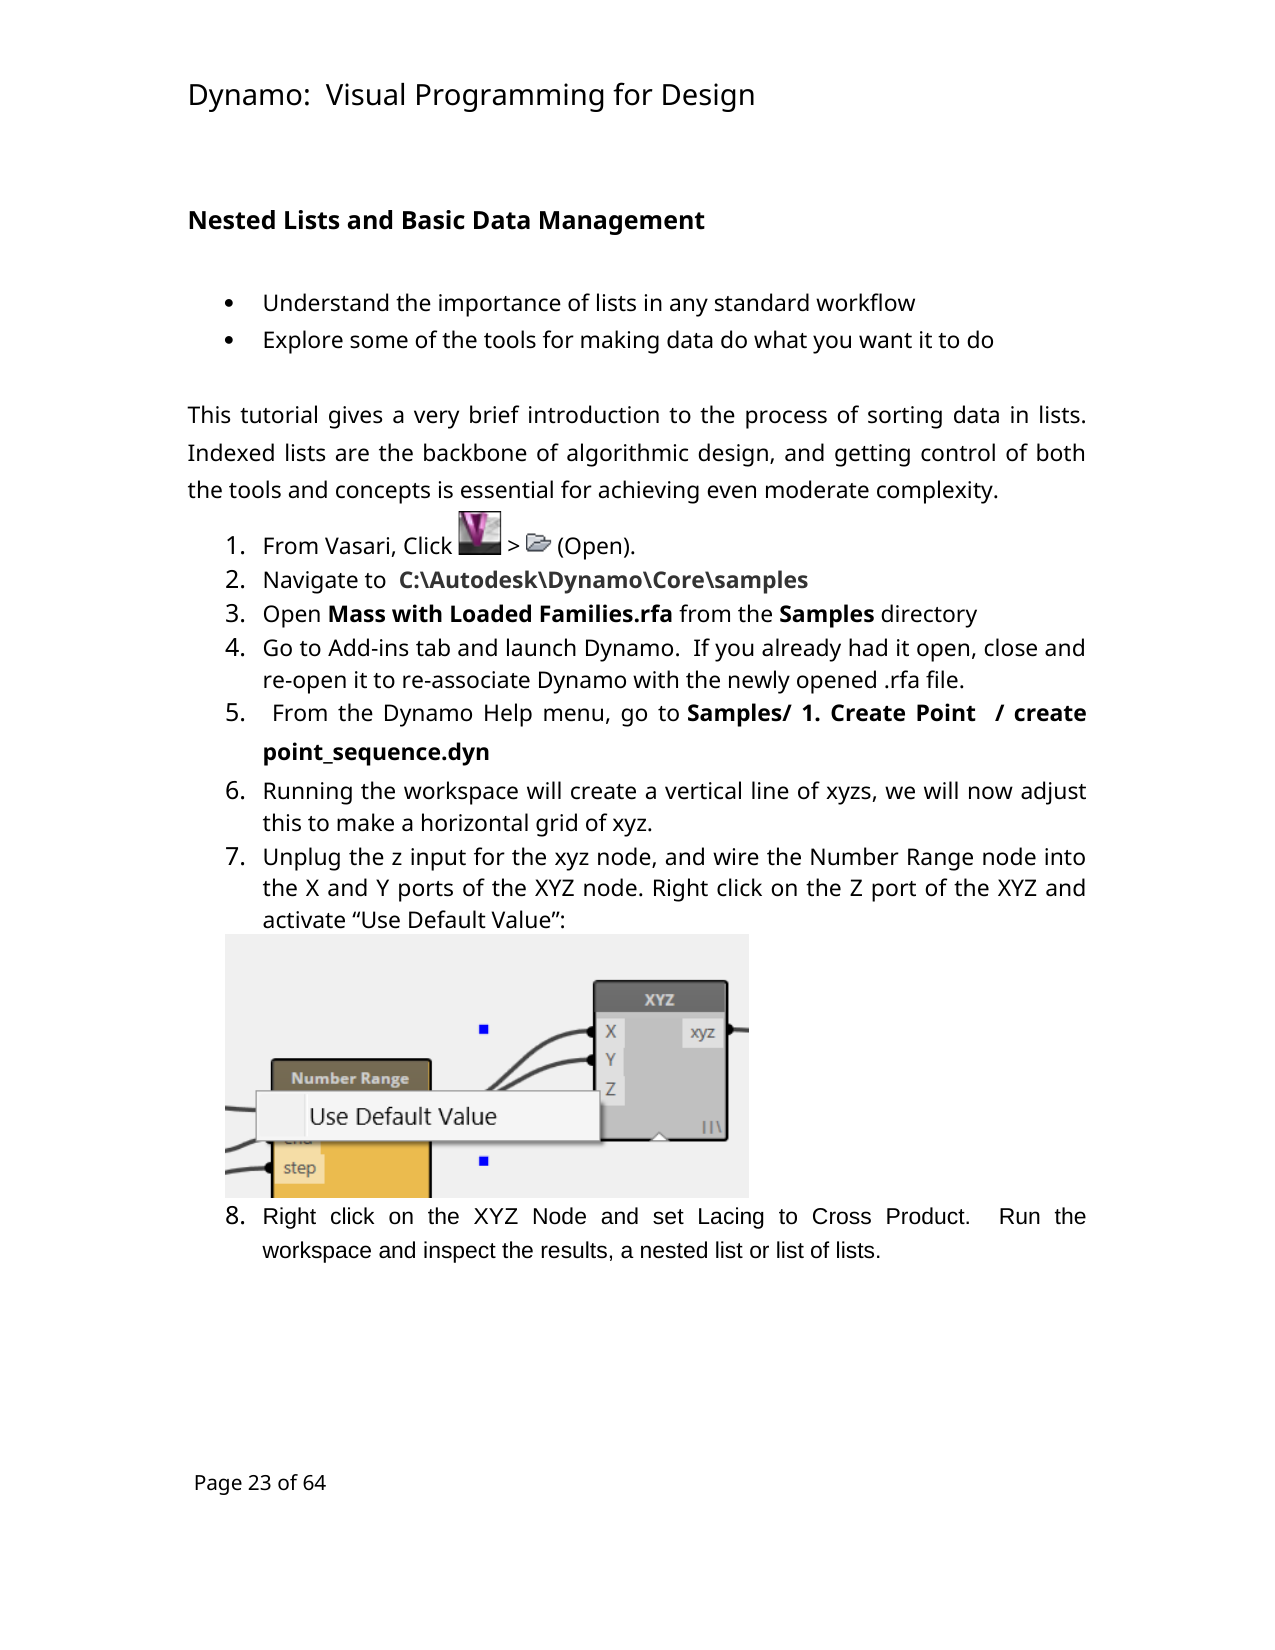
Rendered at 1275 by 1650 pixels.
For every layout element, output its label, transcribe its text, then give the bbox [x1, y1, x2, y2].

list From Vasari, Click > (Open). [225, 512, 1087, 562]
list Open Mass with Loaded Families.rfa from the Samples directory [225, 596, 1087, 630]
list Go to Add-ins tab and launch Dynamo. If you already had it open, close and re-open it to re-associate Dynamo with the newly opened .rfa file. [225, 630, 1087, 695]
picture [526, 529, 552, 555]
list Explore some of the tools for making data do what you want it to do [225, 324, 1087, 356]
list Unplug the z input for the xyz node, and wire the Number Range node into the X and Y ports of the XYZ node. Right click on the Z port of the XYZ and activate “Use Default Value”: [225, 838, 1087, 935]
picture [225, 934, 749, 1198]
list Understand the importance of lists in any standard workflow [225, 287, 1087, 318]
list From the Dynamo Help menu, go to Samples/ 1. Create Point / create point_sequence.dyn [225, 695, 1087, 767]
list Right click on the XYZ Node and set Lacing to Cross Product. Run the workspace and inspect the results, a nested list or list of lists. [225, 1198, 1087, 1263]
text This tutorial gives a very brief introduction to the process of sorting data in lists. Indexed lists are the backbone of algorithmic design, and getting control of both the tools and concepts is essential for achieving even moderate complexity. [187, 399, 1087, 506]
picture [458, 511, 502, 555]
list Running the workspace will create a vertical line of xyzs, we will now adjust this to make a horizontal grid of xyz. [225, 773, 1087, 838]
list Navigate to C:\Autodesk\Dynamo\Core\samples [225, 562, 1087, 596]
subtitle Nested Lists and Basic Data Management [187, 202, 1087, 236]
